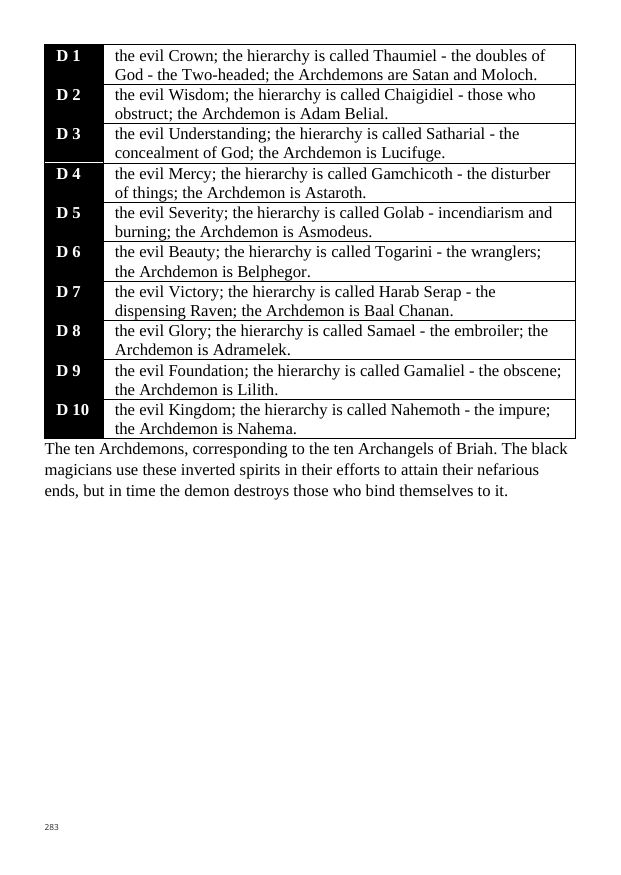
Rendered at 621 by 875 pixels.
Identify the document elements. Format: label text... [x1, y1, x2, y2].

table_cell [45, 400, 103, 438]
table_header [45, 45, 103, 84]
text The ten Archdemons, corresponding to the ten Archangels of Briah. The black magicians use these inverted spirits in their efforts to attain their nefarious ends, but in time the demon destroys those who bind themselves to it. [44, 439, 576, 499]
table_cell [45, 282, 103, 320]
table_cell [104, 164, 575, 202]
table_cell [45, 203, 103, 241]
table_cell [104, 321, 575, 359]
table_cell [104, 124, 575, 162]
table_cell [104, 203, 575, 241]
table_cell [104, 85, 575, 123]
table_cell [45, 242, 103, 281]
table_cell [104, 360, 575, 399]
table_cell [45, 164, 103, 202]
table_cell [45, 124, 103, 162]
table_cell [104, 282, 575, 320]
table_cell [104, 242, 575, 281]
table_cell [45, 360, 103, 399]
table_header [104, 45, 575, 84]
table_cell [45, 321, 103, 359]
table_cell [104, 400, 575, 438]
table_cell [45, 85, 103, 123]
